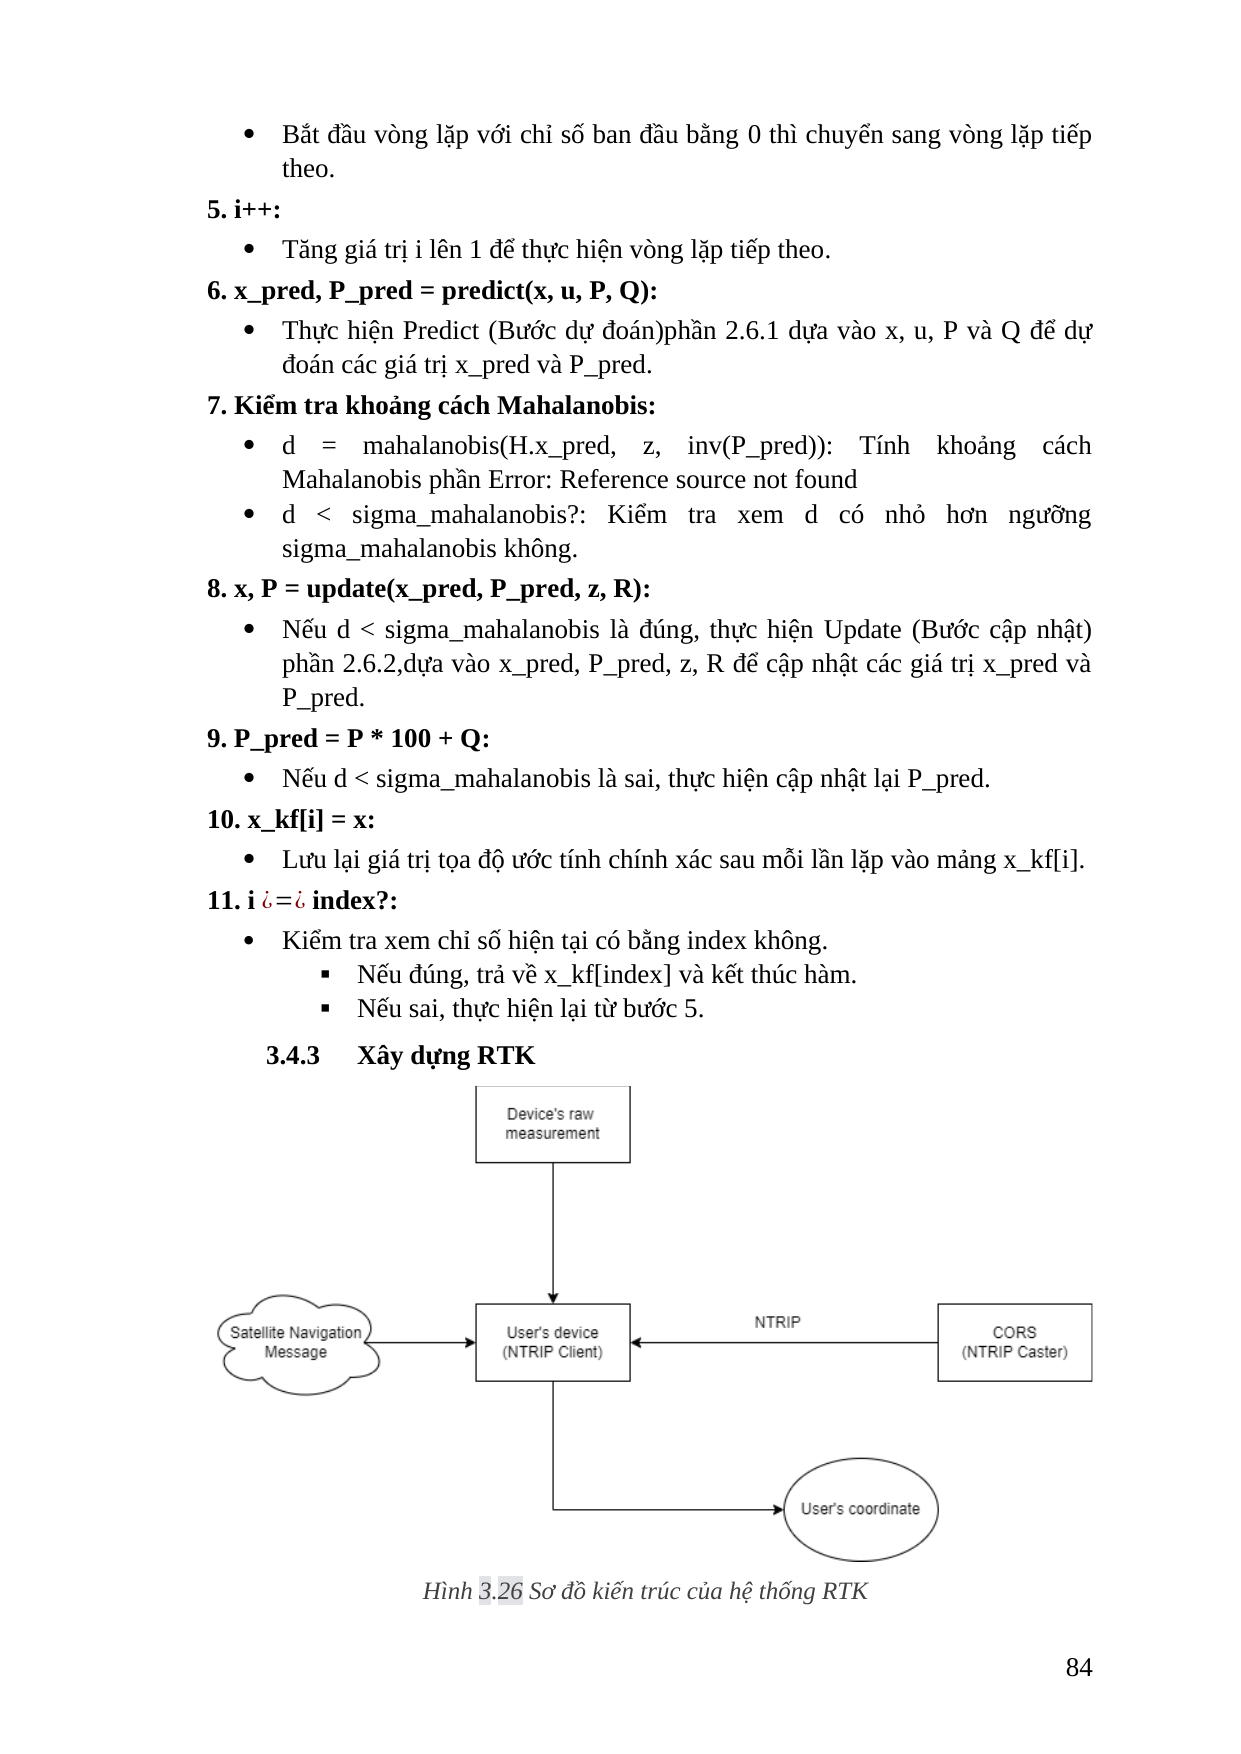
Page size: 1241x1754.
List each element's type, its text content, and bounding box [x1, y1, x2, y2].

text Hình 3.26 Sơ đồ kiến trúc của hệ thống RTK [207, 1562, 1092, 1605]
text 7. Kiểm tra khoảng cách Mahalanobis: [207, 389, 1092, 420]
text 11. i index?: [207, 884, 1092, 915]
list Nếu sai, thực hiện lại từ bước 5. [319, 993, 1092, 1024]
text 5. i++: [207, 193, 1092, 224]
subtitle Xây dựng RTK [266, 1039, 1092, 1070]
text 8. x, P = update(x_pred, P_pred, z, R): [207, 572, 1092, 604]
list Tăng giá trị i lên 1 để thực hiện vòng lặp tiếp theo. [244, 233, 1092, 264]
list Lưu lại giá trị tọa độ ước tính chính xác sau mỗi lần lặp vào mảng x_kf[i]. [244, 843, 1092, 874]
list Bắt đầu vòng lặp với chỉ số ban đầu bằng 0 thì chuyển sang vòng lặp tiếp theo. [244, 118, 1092, 183]
text 6. x_pred, P_pred = predict(x, u, P, Q): [207, 274, 1092, 305]
list Nếu đúng, trả về x_kf[index] và kết thúc hàm. [319, 958, 1092, 989]
list Nếu d < sigma_mahalanobis là đúng, thực hiện Update (Bước cập nhật) phần 2.6.2,dựa vào x_pred, P_pred, z, R để cập nhật các giá trị x_pred và P_pred. [244, 613, 1092, 712]
picture [206, 1086, 1093, 1562]
text 10. x_kf[i] = x: [207, 803, 1092, 834]
list Kiểm tra xem chỉ số hiện tại có bằng index không. [244, 924, 1092, 955]
text 9. P_pred = P * 100 + Q: [207, 722, 1092, 753]
list d = mahalanobis(H.x_pred, z, inv(P_pred)): Tính khoảng cách Mahalanobis phần 0 [244, 429, 1092, 495]
list Nếu d < sigma_mahalanobis là sai, thực hiện cập nhật lại P_pred. [244, 762, 1092, 793]
list d < sigma_mahalanobis?: Kiểm tra xem d có nhỏ hơn ngưỡng sigma_mahalanobis không. [244, 498, 1092, 563]
list Thực hiện Predict (Bước dự đoán)phần 2.6.1 dựa vào x, u, P và Q để dự đoán các giá trị x_pred và P_pred. [244, 314, 1092, 380]
